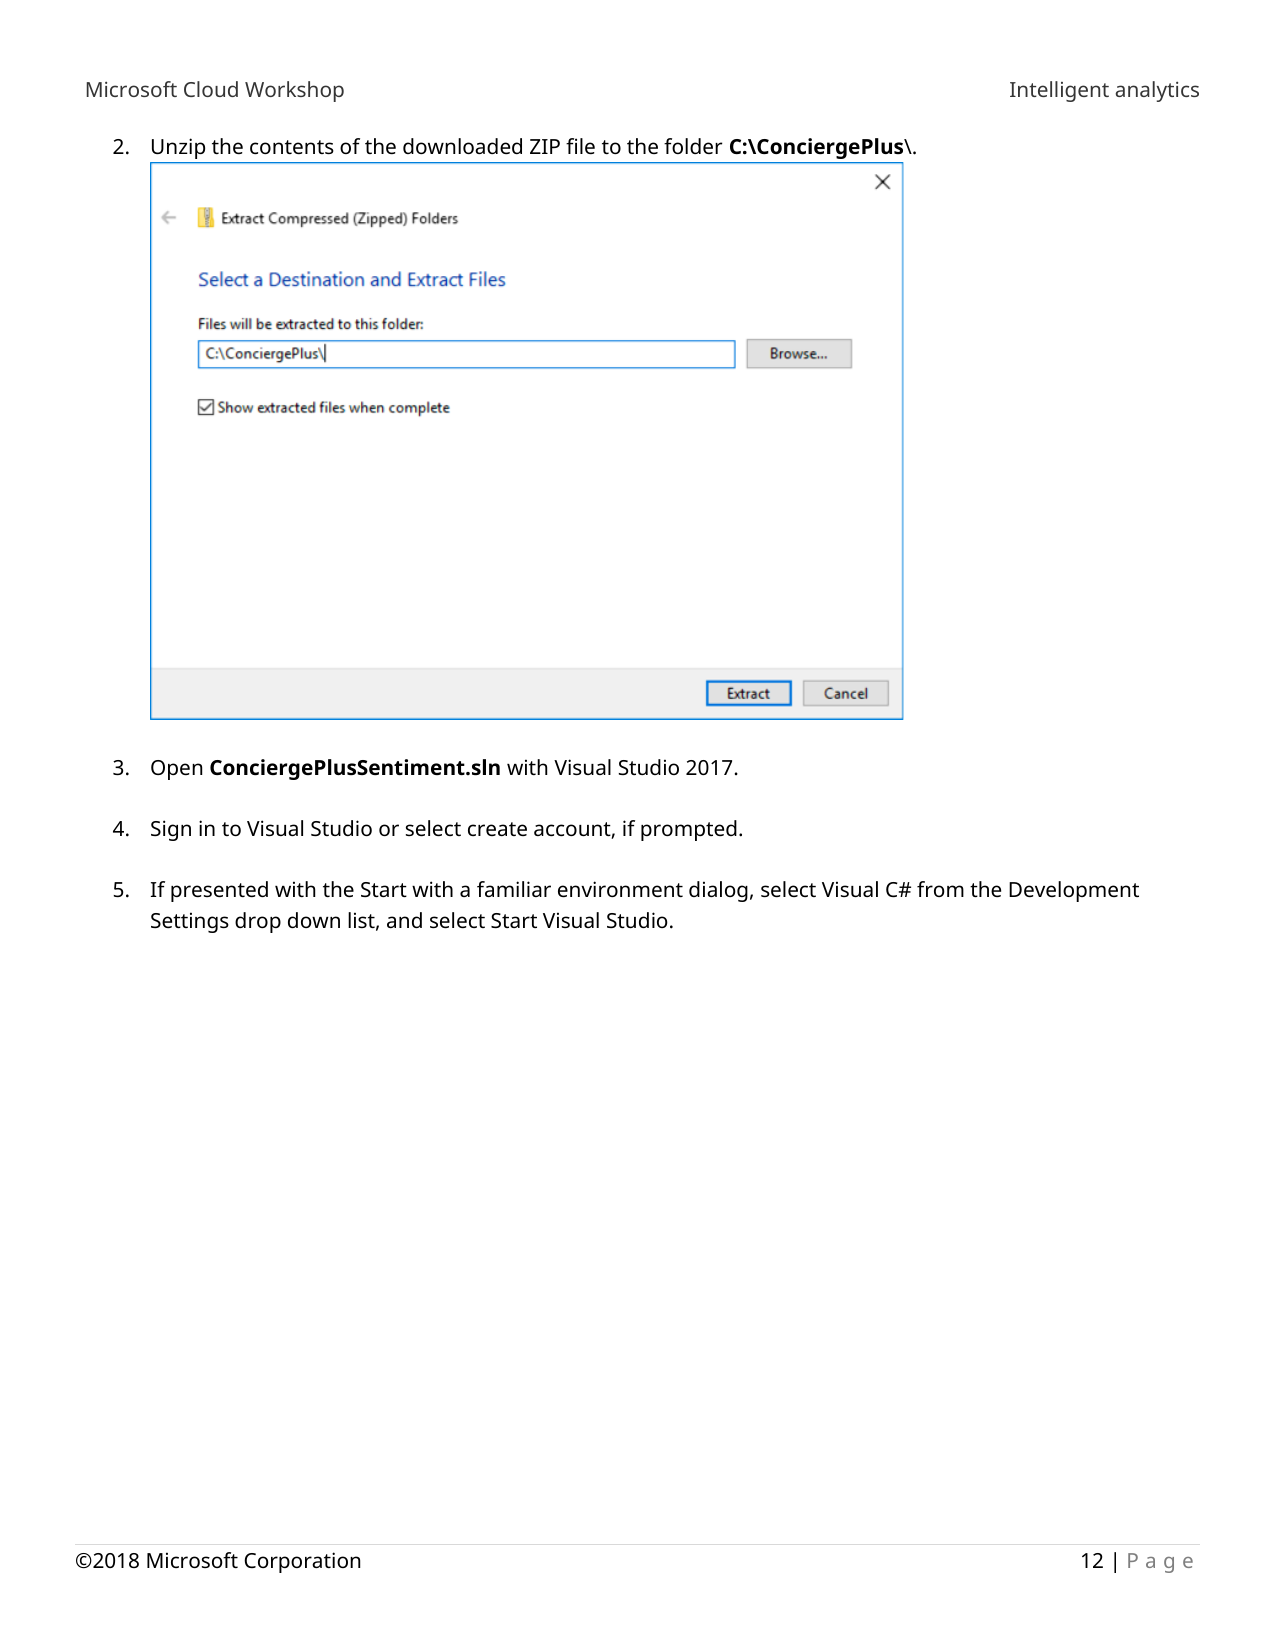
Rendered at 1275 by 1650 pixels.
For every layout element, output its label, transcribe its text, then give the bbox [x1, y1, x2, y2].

list Sign in to Visual Studio or select create account, if prompted. [112, 814, 1200, 842]
list If presented with the Start with a familiar environment dialog, select Visual C# from the Development Settings drop down list, and select Start Visual Studio. [112, 875, 1200, 934]
list Open ConciergePlusSentiment.sln with Visual Studio 2017. [112, 753, 1200, 781]
picture [150, 162, 904, 720]
